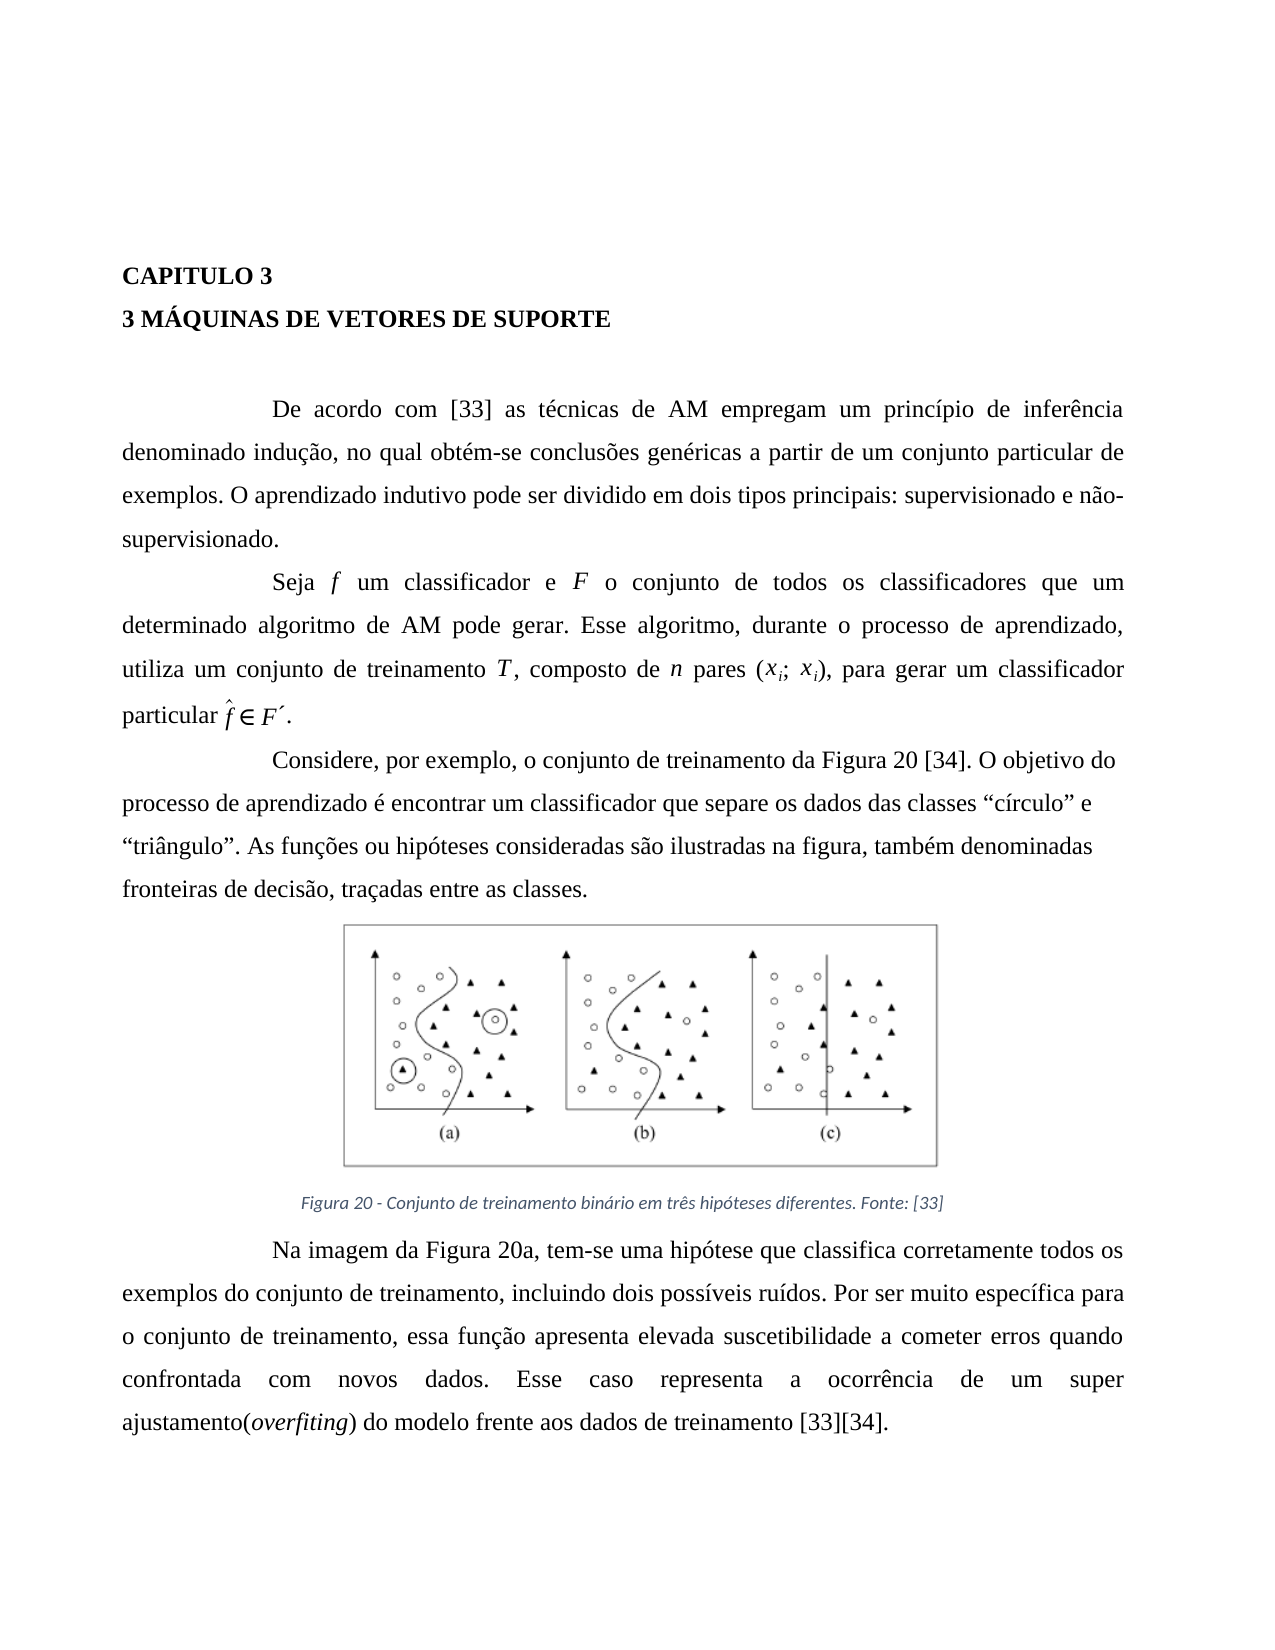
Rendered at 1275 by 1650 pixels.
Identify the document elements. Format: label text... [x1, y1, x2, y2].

text Considere, por exemplo, o conjunto de treinamento da Figura 20 [34]. O objetivo do processo de aprendizado é encontrar um classificador que separe os dados das classes “círculo” e “triângulo”. As funções ou hipóteses consideradas são ilustradas na figura, também denominadas fronteiras de decisão, traçadas entre as classes. [122, 745, 1125, 903]
text Na imagem da Figura 20a, tem-se uma hipótese que classifica corretamente todos os exemplos do conjunto de treinamento, incluindo dois possíveis ruídos. Por ser muito específica para o conjunto de treinamento, essa função apresenta elevada suscetibilidade a cometer erros quando confrontada com novos dados. Esse caso representa a ocorrência de um super ajustamento(overfiting) do modelo frente aos dados de treinamento [33][34]. [122, 1235, 1125, 1436]
text Figura 20 - Conjunto de treinamento binário em três hipóteses diferentes. Fonte: [33] [122, 1191, 1125, 1214]
subtitle CAPITULO 3 [122, 261, 1125, 290]
text De acordo com [33] as técnicas de AM empregam um princípio de inferência denominado indução, no qual obtém-se conclusões genéricas a partir de um conjunto particular de exemplos. O aprendizado indutivo pode ser dividido em dois tipos principais: supervisionado e não- supervisionado. [122, 394, 1125, 552]
text Seja um classificador e o conjunto de todos os classificadores que um determinado algoritmo de AM pode gerar. Esse algoritmo, durante o processo de aprendizado, utiliza um conjunto de treinamento , composto de pares (; ), para gerar um classificador particular ´. [122, 567, 1125, 730]
subtitle 3 MÁQUINAS DE VETORES DE SUPORTE [122, 304, 1125, 333]
picture [291, 917, 956, 1177]
